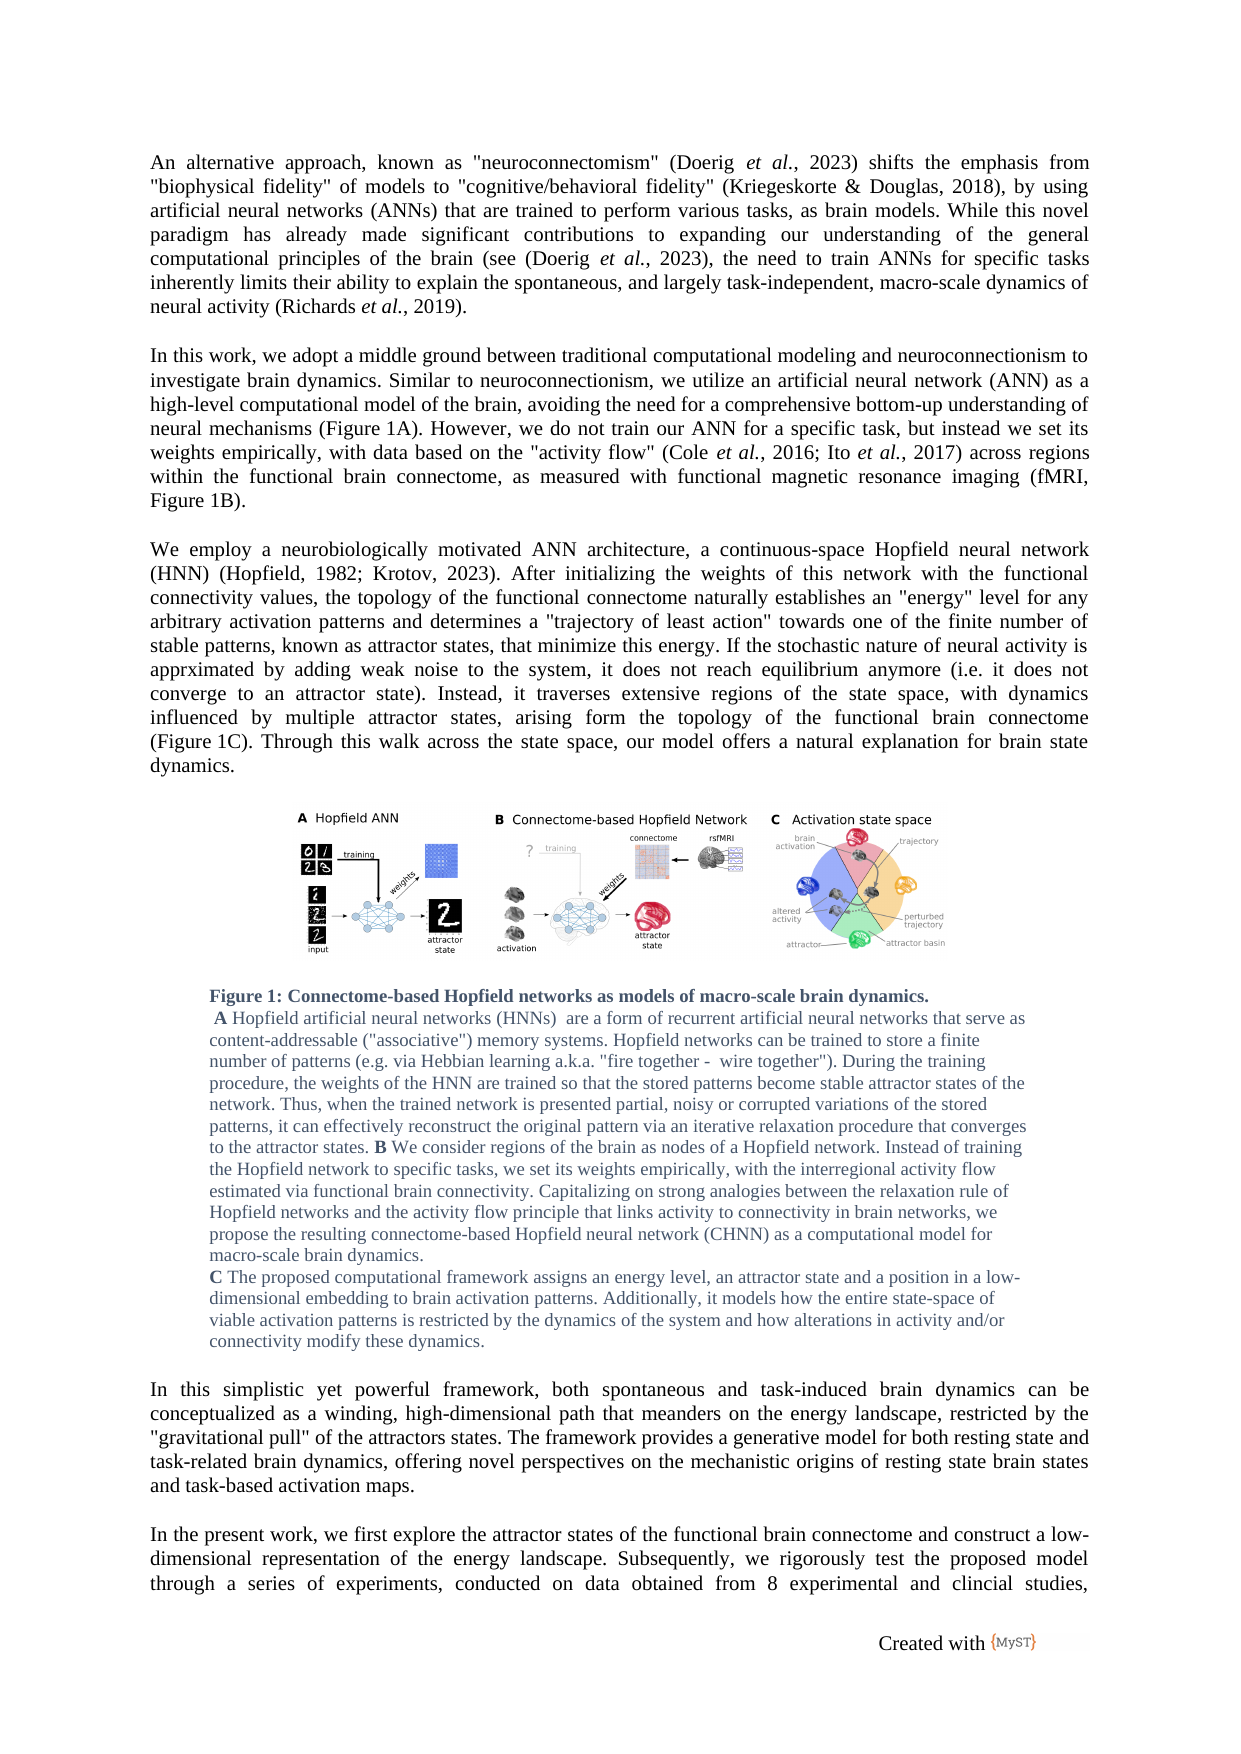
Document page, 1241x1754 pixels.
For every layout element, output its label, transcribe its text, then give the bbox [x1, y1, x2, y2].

text We employ a neurobiologically motivated ANN architecture, a continuous-space Hopfield neural network (HNN) (Hopfield, 1982; Krotov, 2023). After initializing the weights of this network with the functional connectivity values, the topology of the functional connectome naturally establishes an "energy" level for any arbitrary activation patterns and determines a "trajectory of least action" towards one of the finite number of stable patterns, known as attractor states, that minimize this energy. If the stochastic nature of neural activity is apprximated by adding weak noise to the system, it does not reach equilibrium anymore (i.e. it does not converge to an attractor state). Instead, it traverses extensive regions of the state space, with dynamics influenced by multiple attractor states, arising form the topology of the functional brain connectome (Figure 1C). Through this walk across the state space, our model offers a natural explanation for brain state dynamics. [150, 537, 1090, 777]
text Figure 1: Connectome-based Hopfield networks as models of macro-scale brain dynamics. A Hopfield artificial neural networks (HNNs) are a form of recurrent artificial neural networks that serve as content-addressable ("associative") memory systems. Hopfield networks can be trained to store a finite number of patterns (e.g. via Hebbian learning a.k.a. "fire together - wire together"). During the training procedure, the weights of the HNN are trained so that the stored patterns become stable attractor states of the network. Thus, when the trained network is presented partial, noisy or corrupted variations of the stored patterns, it can effectively reconstruct the original pattern via an iterative relaxation procedure that converges to the attractor states. B We consider regions of the brain as nodes of a Hopfield network. Instead of training the Hopfield network to specific tasks, we set its weights empirically, with the interregional activity flow estimated via functional brain connectivity. Capitalizing on strong analogies between the relaxation rule of Hopfield networks and the activity flow principle that links activity to connectivity in brain networks, we propose the resulting connectome-based Hopfield neural network (CHNN) as a computational model for macro-scale brain dynamics. C The proposed computational framework assigns an energy level, an attractor state and a position in a low-dimensional embedding to brain activation patterns. Additionally, it models how the entire state-space of viable activation patterns is restricted by the dynamics of the system and how alterations in activity and/or connectivity modify these dynamics. [209, 985, 1036, 1352]
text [150, 1522, 1090, 1594]
text An alternative approach, known as "neuroconnectomism" (Doerig et al., 2023) shifts the emphasis from "biophysical fidelity" of models to "cognitive/behavioral fidelity" (Kriegeskorte & Douglas, 2018), by using artificial neural networks (ANNs) that are trained to perform various tasks, as brain models. While this novel paradigm has already made significant contributions to expanding our understanding of the general computational principles of the brain (see (Doerig et al., 2023), the need to train ANNs for specific tasks inherently limits their ability to explain the spontaneous, and largely task-independent, macro-scale dynamics of neural activity (Richards et al., 2019). [150, 150, 1090, 318]
picture [292, 802, 949, 961]
text In this work, we adopt a middle ground between traditional computational modeling and neuroconnectionism to investigate brain dynamics. Similar to neuroconnectionism, we utilize an artificial neural network (ANN) as a high-level computational model of the brain, avoiding the need for a comprehensive bottom-up understanding of neural mechanisms (Figure 1A). However, we do not train our ANN for a specific task, but instead we set its weights empirically, with data based on the "activity flow" (Cole et al., 2016; Ito et al., 2017) across regions within the functional brain connectome, as measured with functional magnetic resonance imaging (fMRI, Figure 1B). [150, 343, 1090, 512]
picture [990, 1633, 1091, 1651]
text In this simplistic yet powerful framework, both spontaneous and task-induced brain dynamics can be conceptualized as a winding, high-dimensional path that meanders on the energy landscape, restricted by the "gravitational pull" of the attractors states. The framework provides a generative model for both resting state and task-related brain dynamics, offering novel perspectives on the mechanistic origins of resting state brain states and task-based activation maps. [150, 1377, 1090, 1497]
